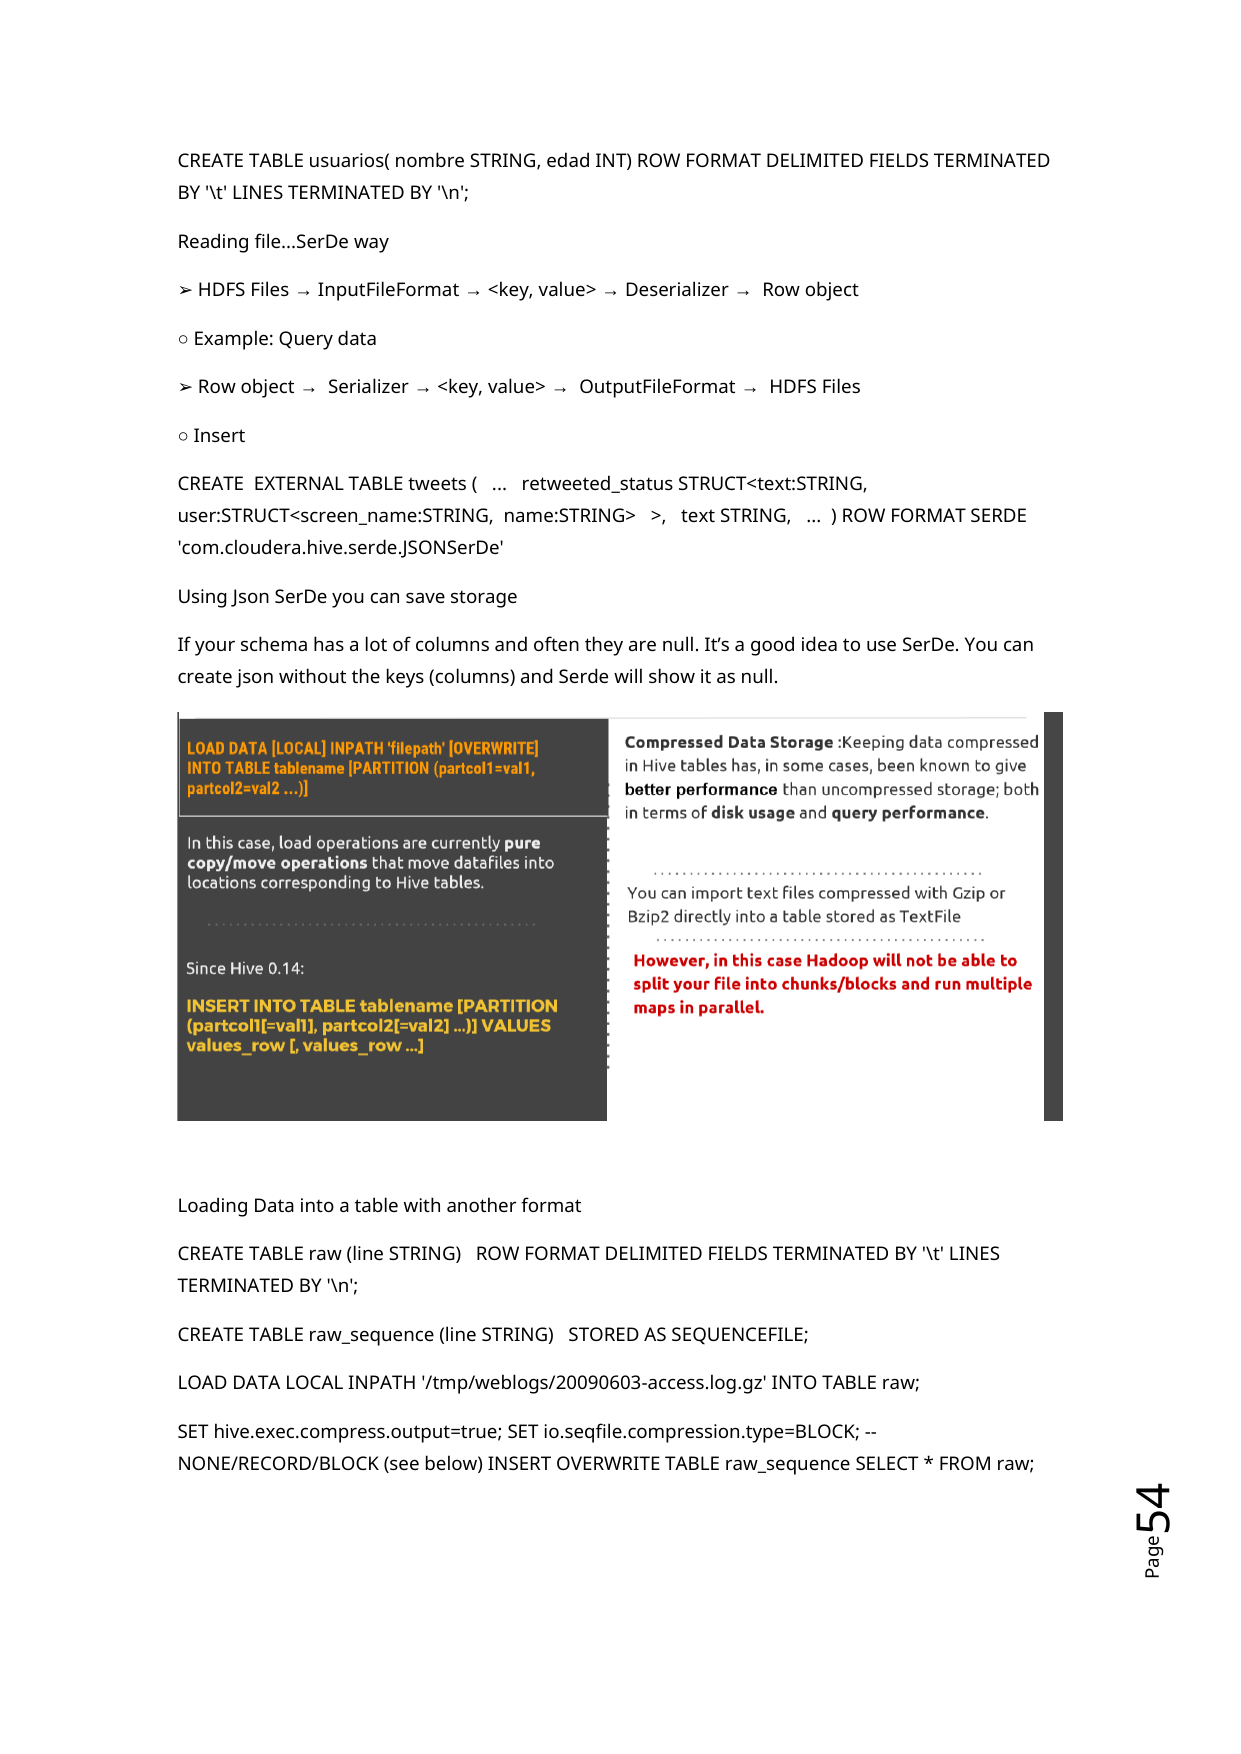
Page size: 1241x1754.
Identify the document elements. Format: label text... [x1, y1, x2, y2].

text SET hive.exec.compress.output=true; SET io.seqfile.compression.type=BLOCK; -- NONE/RECORD/BLOCK (see below) INSERT OVERWRITE TABLE raw_sequence SELECT * FROM raw; [177, 1418, 1063, 1475]
text Loading Data into a table with another format [177, 1192, 1063, 1217]
picture [177, 712, 1063, 1121]
text Using Json SerDe you can save storage [177, 583, 1063, 608]
text ➢ Row object → Serializer → <key, value> → OutputFileFormat → HDFS Files [177, 374, 1063, 399]
text ➢ HDFS Files → InputFileFormat → <key, value> → Deserializer → Row object [177, 277, 1063, 302]
text CREATE TABLE raw (line STRING) ROW FORMAT DELIMITED FIELDS TERMINATED BY '\t' LINES TERMINATED BY '\n'; [177, 1241, 1063, 1298]
text If your schema has a lot of columns and often they are null. It’s a good idea to use SerDe. You can create json without the keys (columns) and Serde will show it as null. [177, 632, 1063, 689]
text Reading file...SerDe way [177, 228, 1063, 253]
text ○ Example: Query data [177, 325, 1063, 351]
text CREATE TABLE usuarios( nombre STRING, edad INT) ROW FORMAT DELIMITED FIELDS TERMINATED BY '\t' LINES TERMINATED BY '\n'; [177, 148, 1063, 205]
text CREATE TABLE raw_sequence (line STRING) STORED AS SEQUENCEFILE; [177, 1321, 1063, 1346]
text LOAD DATA LOCAL INPATH '/tmp/weblogs/20090603-access.log.gz' INTO TABLE raw; [177, 1369, 1063, 1395]
text CREATE EXTERNAL TABLE tweets ( ... retweeted_status STRUCT<text:STRING, user:STRUCT<screen_name:STRING, name:STRING> >, text STRING, ... ) ROW FORMAT SERDE 'com.cloudera.hive.serde.JSONSerDe' [177, 471, 1063, 560]
text ○ Insert [177, 422, 1063, 448]
